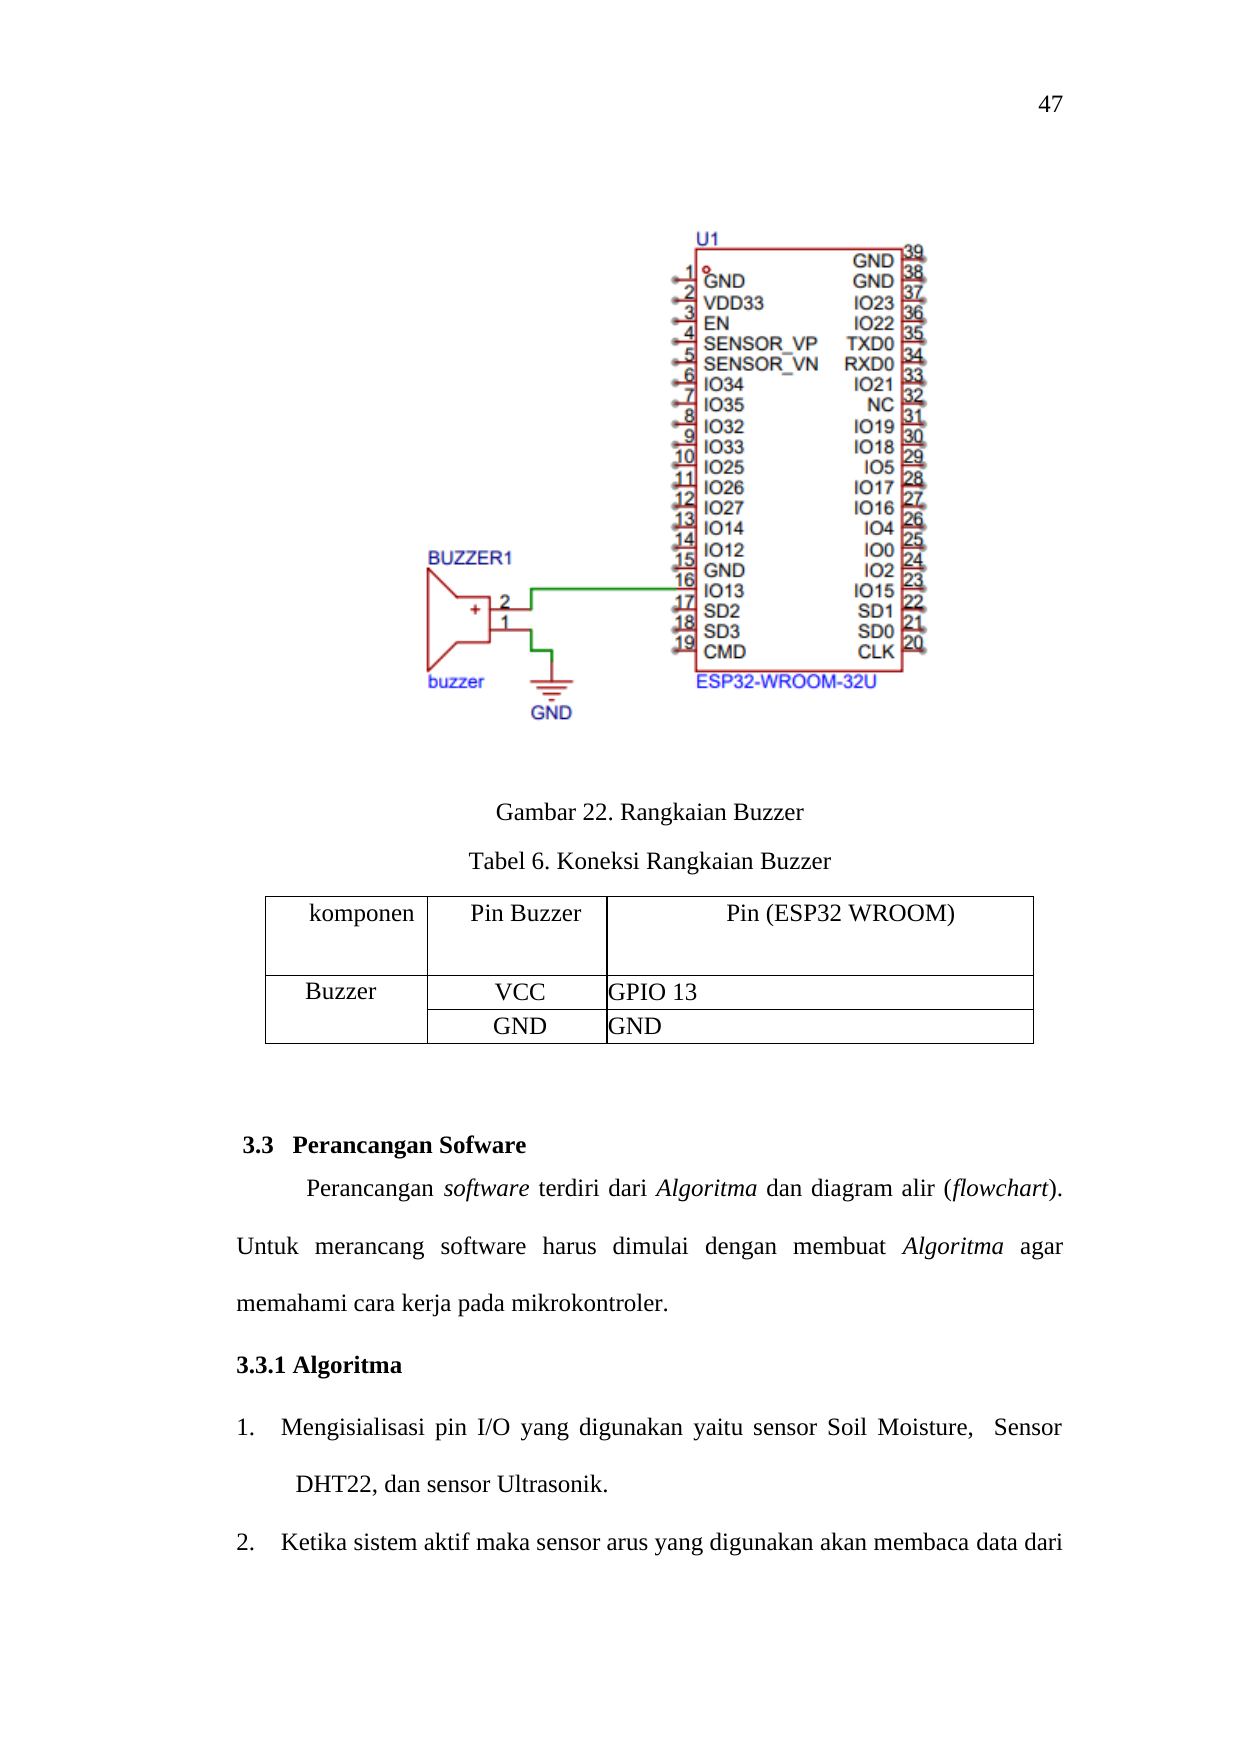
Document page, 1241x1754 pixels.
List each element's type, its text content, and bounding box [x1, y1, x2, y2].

table_cell Buzzer [266, 976, 427, 1043]
table_cell GND [608, 1010, 1033, 1043]
table_cell GPIO 13 [608, 976, 1033, 1009]
table_header komponen [266, 897, 427, 975]
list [236, 1527, 1063, 1555]
subtitle 3.3 Perancangan Sofware [236, 1130, 1063, 1159]
picture [402, 177, 990, 768]
subtitle 3.3.1 Algoritma [236, 1350, 1063, 1379]
list Mengisialisasi pin I/O yang digunakan yaitu sensor Soil Moisture, Sensor DHT22, dan sensor Ultrasonik. [236, 1412, 1063, 1498]
table_header Pin (ESP32 WROOM) [608, 897, 1033, 975]
table_header Pin Buzzer [428, 897, 606, 975]
table_cell VCC [428, 976, 606, 1009]
text Perancangan software terdiri dari Algoritma dan diagram alir (flowchart). Untuk merancang software harus dimulai dengan membuat Algoritma agar memahami cara kerja pada mikrokontroler. [236, 1173, 1063, 1317]
table_cell GND [428, 1010, 606, 1043]
